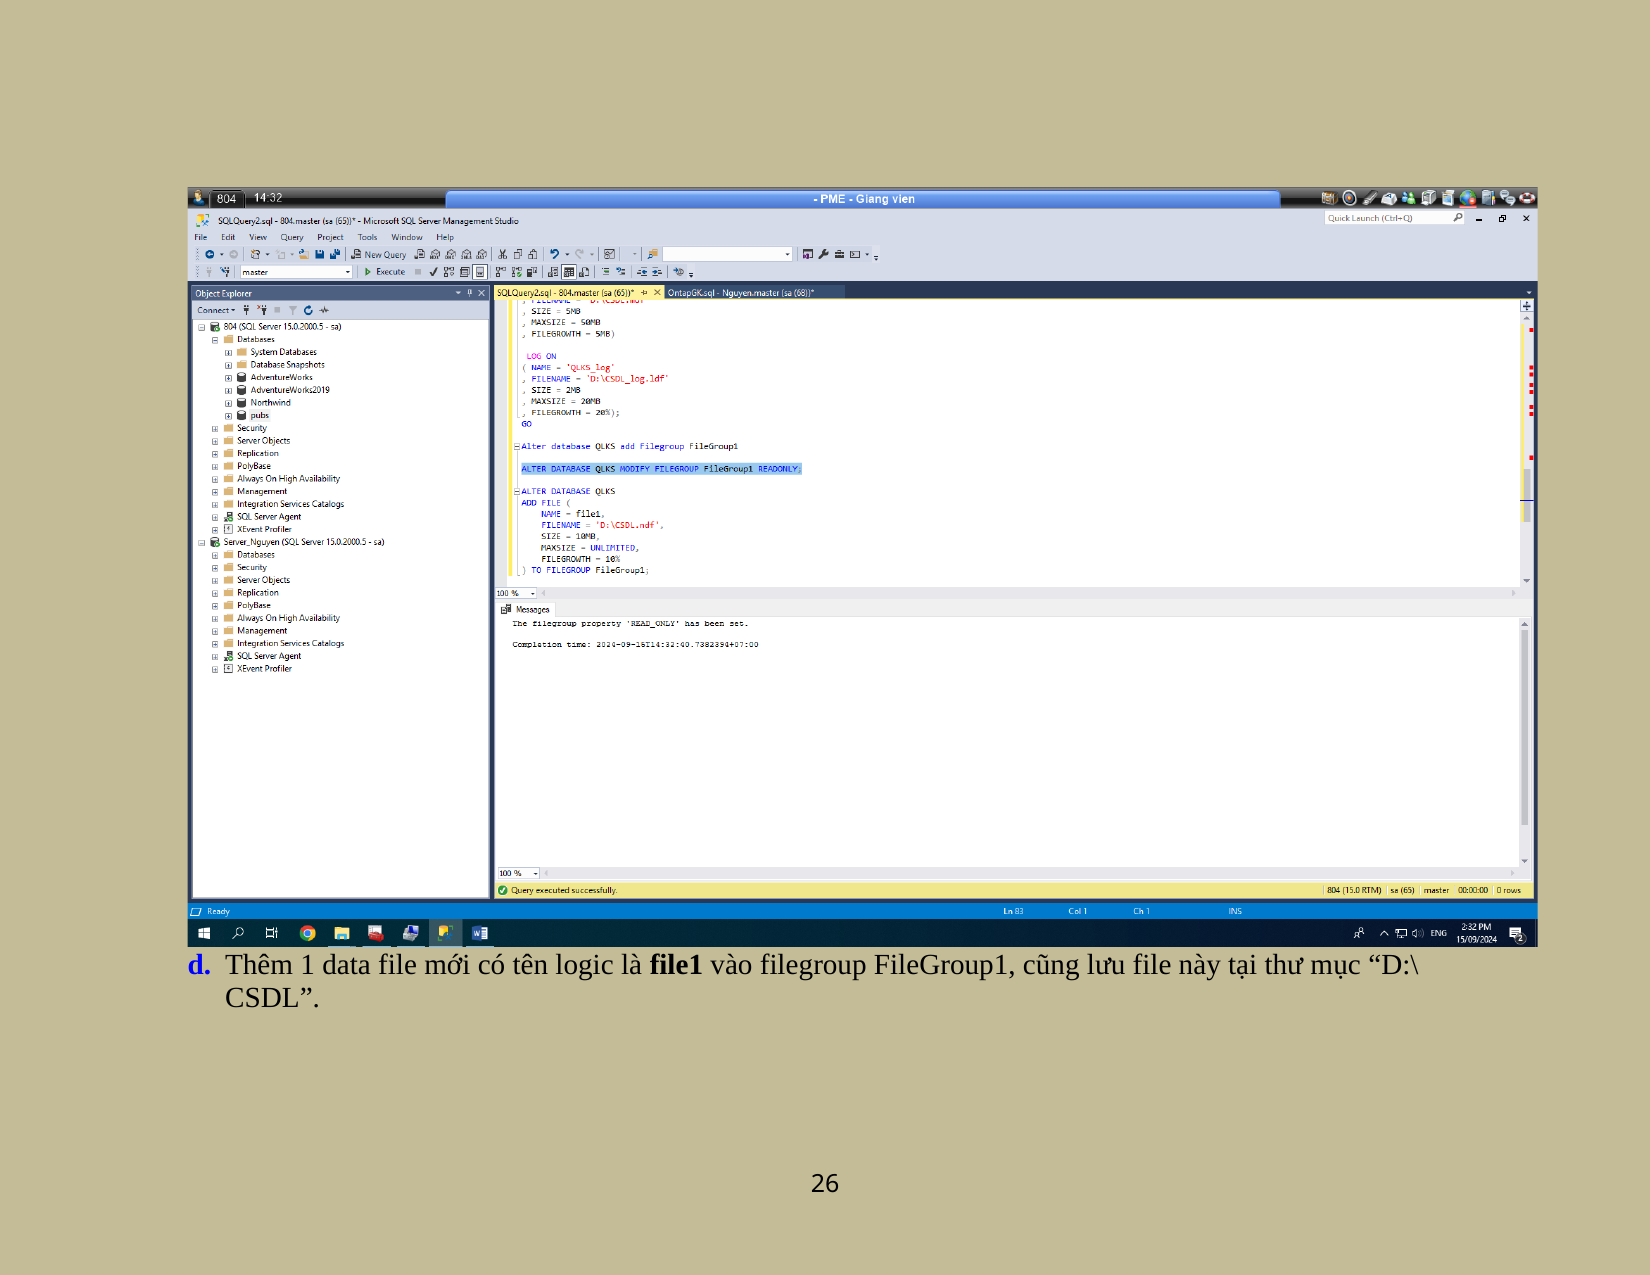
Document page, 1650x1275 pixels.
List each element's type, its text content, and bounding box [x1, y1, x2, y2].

picture [335, 928, 349, 939]
picture [369, 926, 383, 941]
picture [300, 926, 315, 941]
picture [187, 187, 1538, 947]
picture [404, 926, 418, 941]
picture [472, 926, 487, 940]
list Thêm 1 data file mới có tên logic là file1 vào filegroup FileGroup1, cũng lưu file này tại thư mục “D:\ CSDL”. [187, 947, 1500, 1014]
picture [199, 928, 209, 938]
